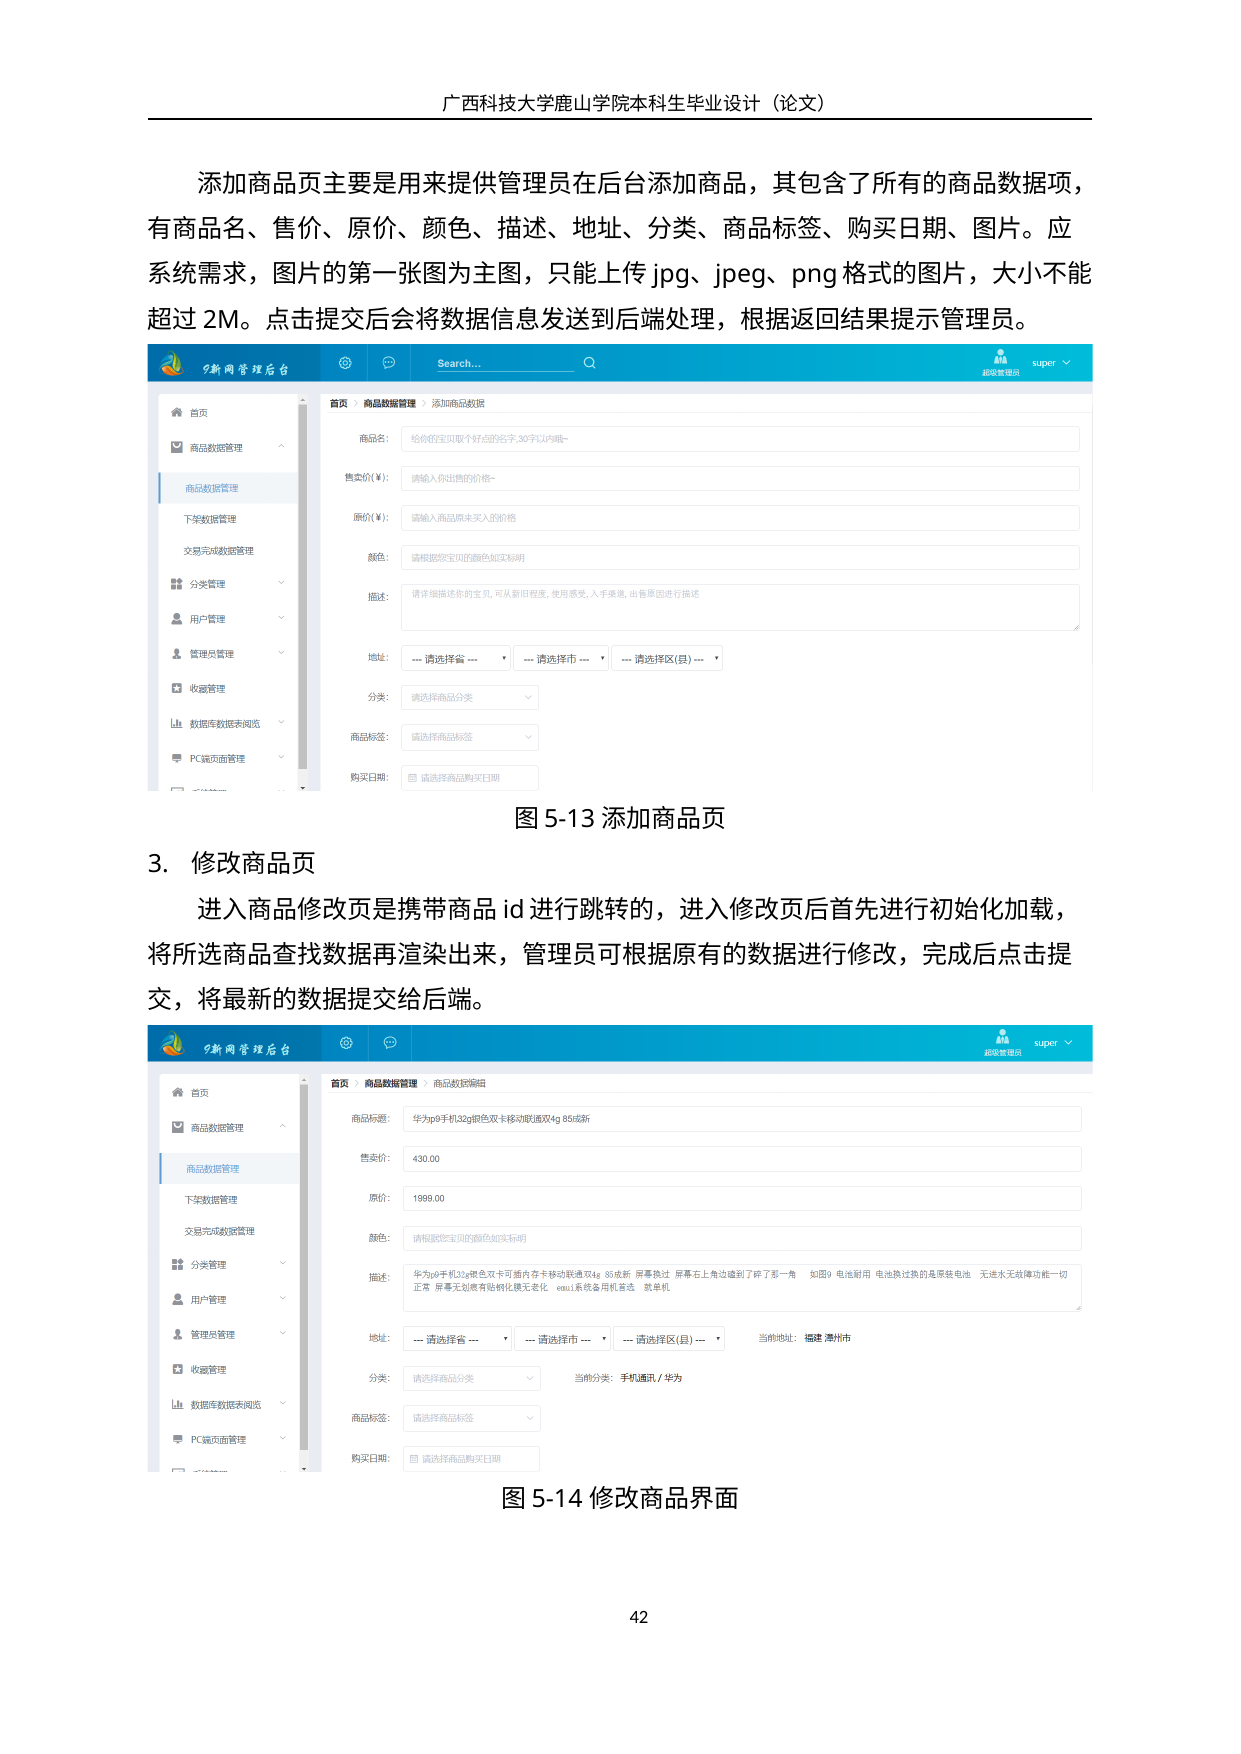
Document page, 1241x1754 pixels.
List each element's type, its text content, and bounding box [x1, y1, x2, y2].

picture [240, 365, 245, 374]
text 添加商品页主要是用来提供管理员在后台添加商品，其包含了所有的商品数据项，有商品名、售价、原价、颜色、描述、地址、分类、商品标签、购买日期、图片。应系统需求，图片的第一张图为主图，只能上传jpg、jpeg、png格式的图片，大小不能超过2M。点击提交后会将数据信息发送到后端处理，根据返回结果提示管理员。 [148, 163, 1092, 335]
picture [212, 365, 221, 373]
picture [255, 1046, 262, 1053]
picture [147, 1025, 1093, 1472]
list 修改商品页 [148, 844, 1092, 880]
picture [213, 1045, 222, 1053]
picture [147, 344, 1093, 791]
text 图5-14 修改商品界面 [148, 1479, 1092, 1515]
text 进入商品修改页是携带商品id进行跳转的，进入修改页后首先进行初始化加载，将所选商品查找数据再渲染出来，管理员可根据原有的数据进行修改，完成后点击提交，将最新的数据提交给后端。 [148, 889, 1092, 1016]
picture [225, 365, 233, 371]
picture [226, 1045, 234, 1051]
picture [241, 1045, 246, 1054]
text 图5-13 添加商品页 [148, 798, 1092, 835]
picture [254, 366, 261, 373]
